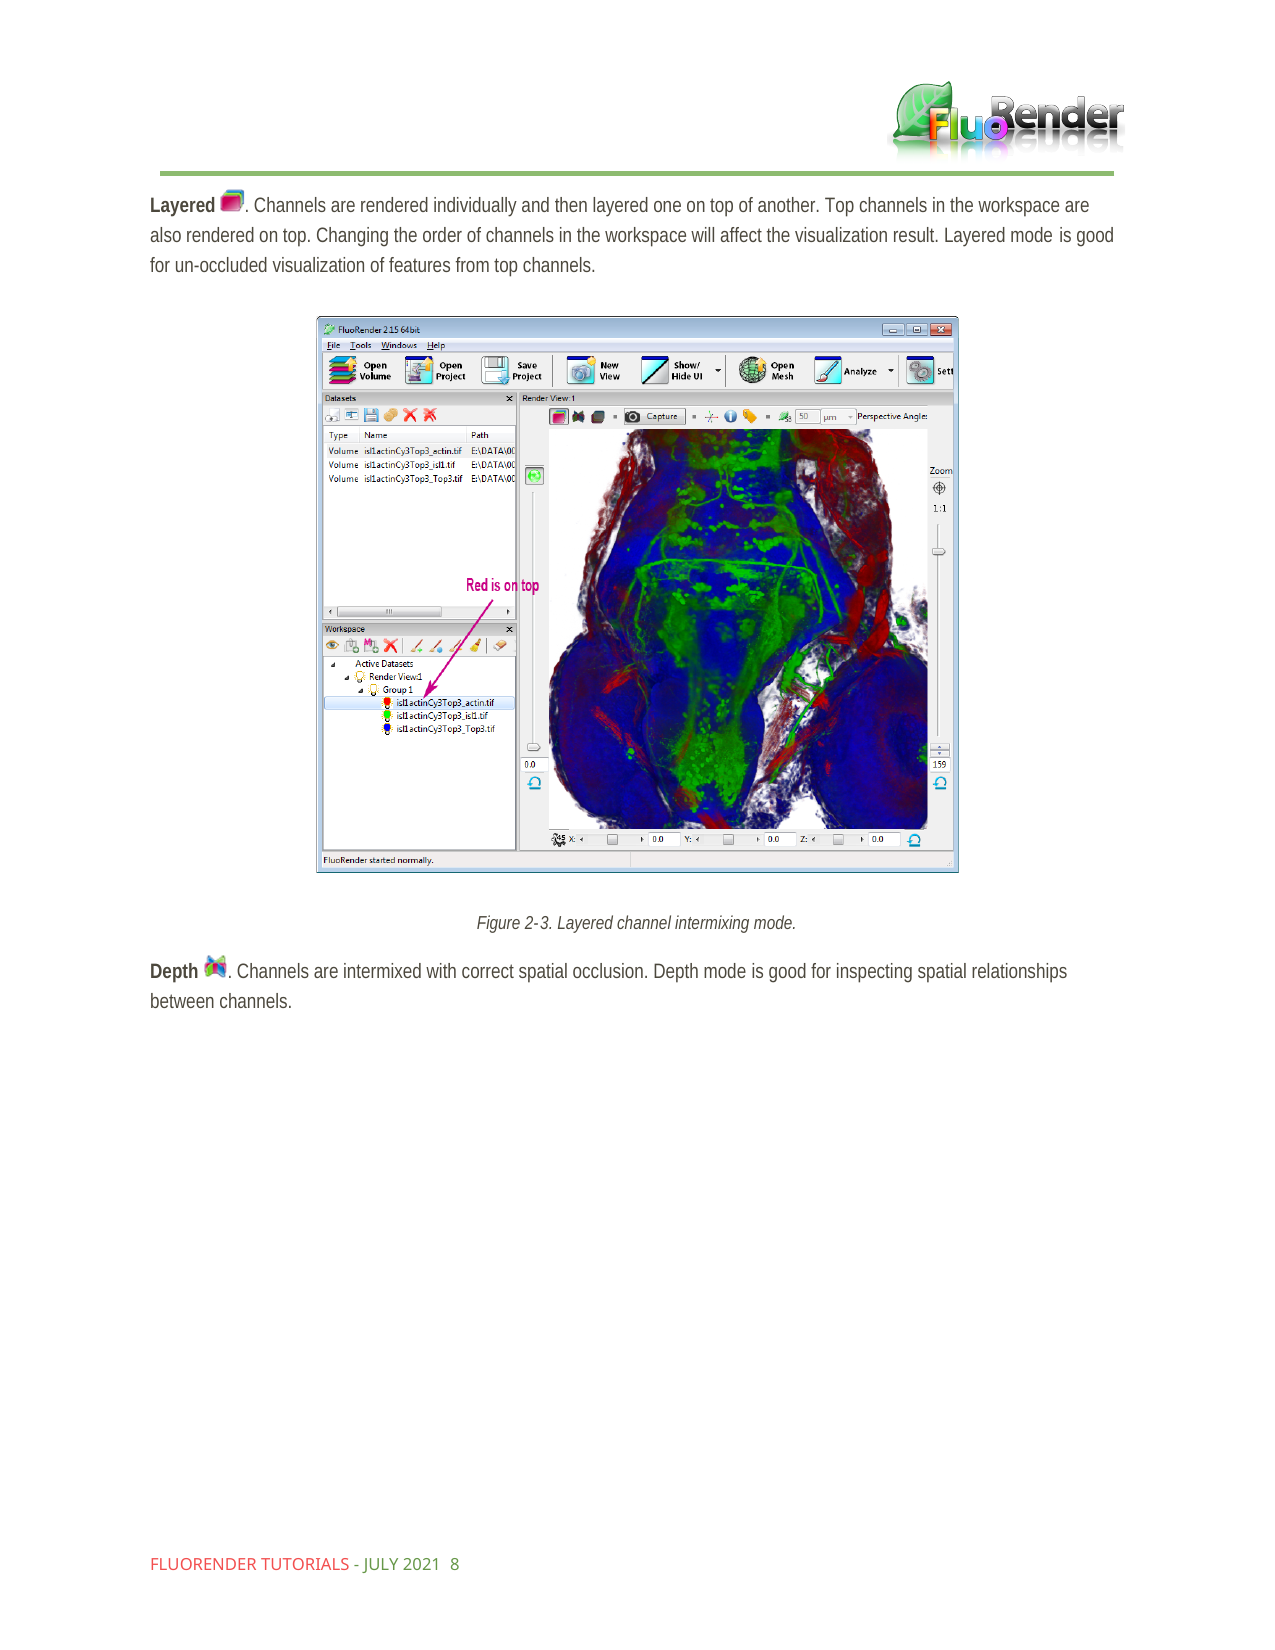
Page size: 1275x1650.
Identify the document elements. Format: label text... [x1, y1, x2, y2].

picture [220, 188, 245, 213]
text Layered . Channels are rendered individually and then layered one on top of another. Top channels in the workspace are also rendered on top. Changing the order of channels in the workspace will affect the visualization result. Layered mode is good for un-occluded visualization of features from top channels. [150, 189, 1125, 277]
picture [316, 316, 959, 873]
text Depth . Channels are intermixed with correct spatial occlusion. Depth mode is good for inspecting spatial relationships between channels. [150, 954, 1125, 1013]
picture [203, 954, 228, 979]
picture [887, 75, 1125, 165]
